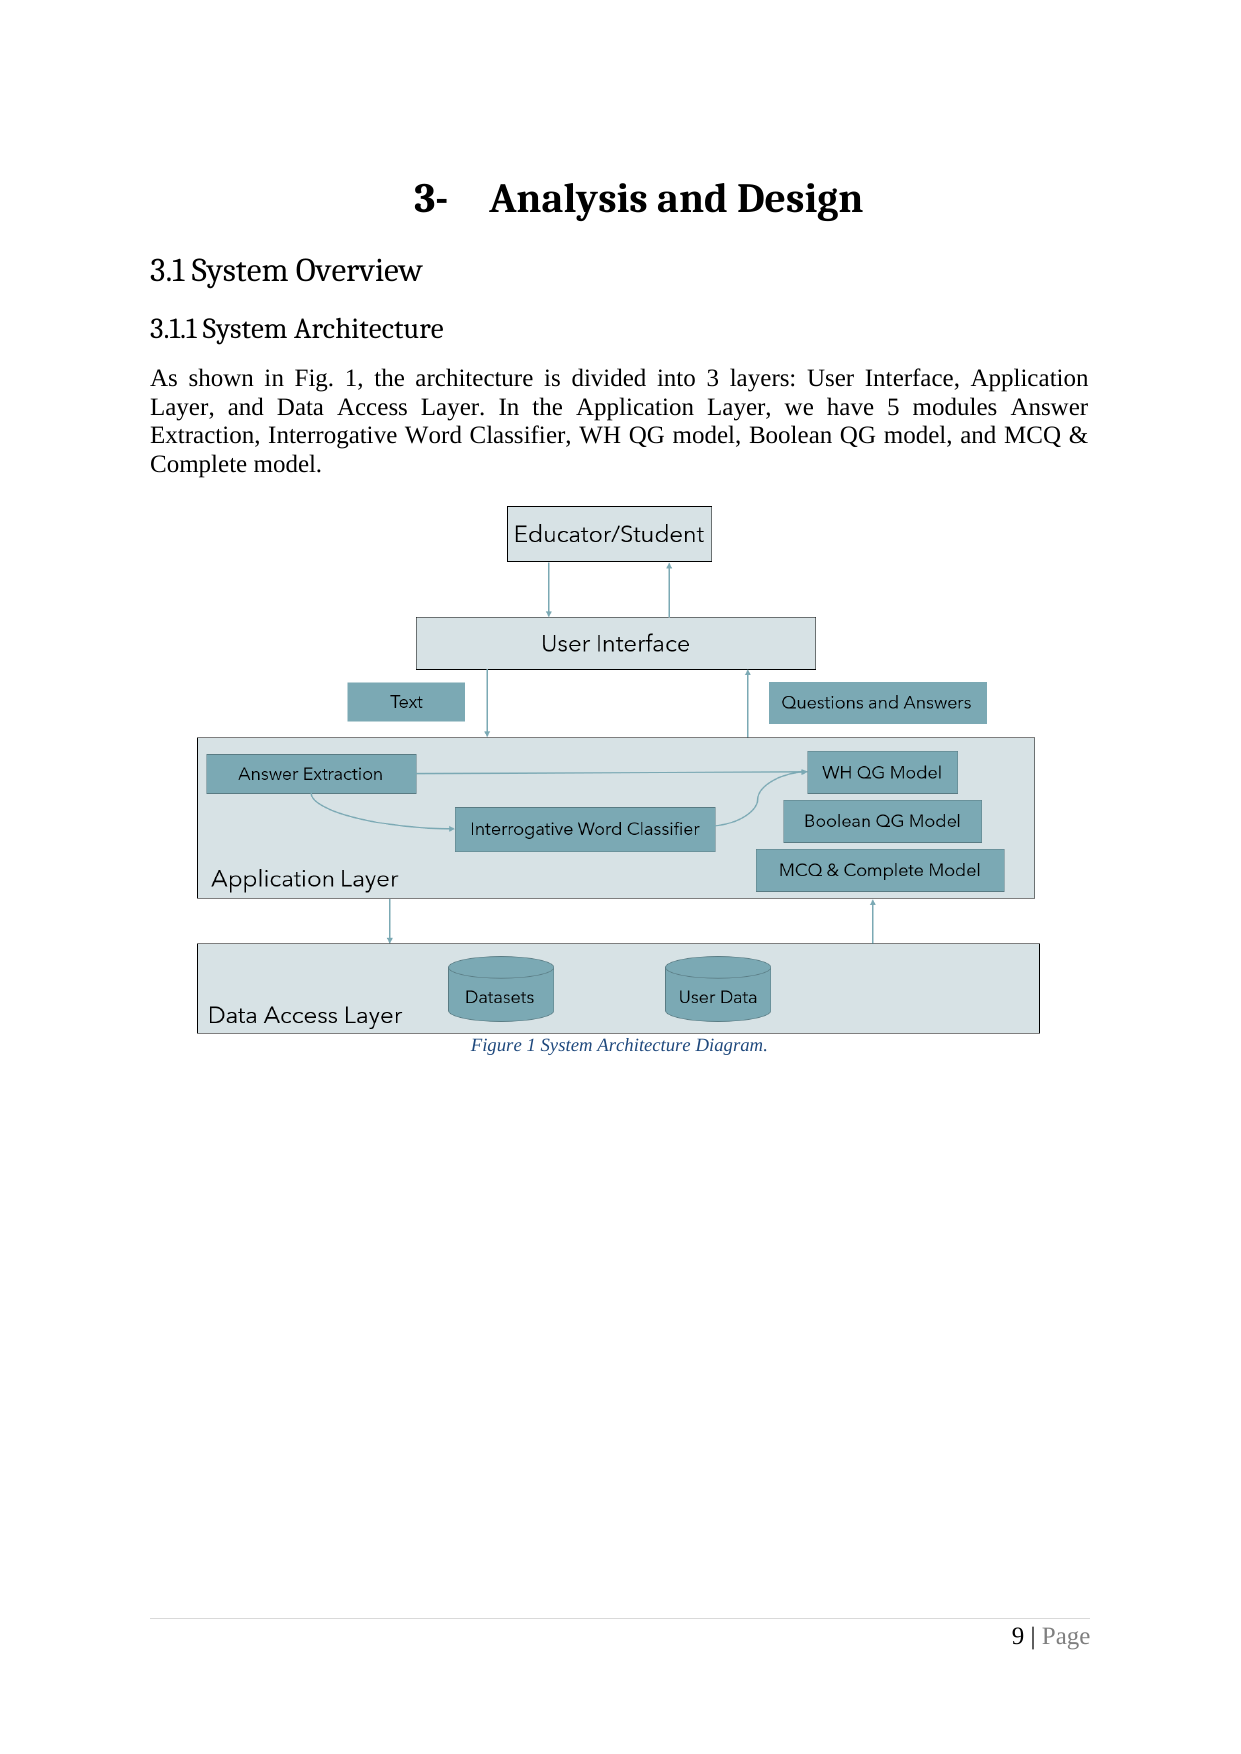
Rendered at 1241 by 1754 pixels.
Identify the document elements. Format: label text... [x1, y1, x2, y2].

text As shown in Fig. 1, the architecture is divided into 3 layers: User Interface, Application Layer, and Data Access Layer. In the Application Layer, we have 5 modules Answer Extraction, Interrogative Word Classifier, WH QG model, Boolean QG model, and MCQ & Complete model. [150, 363, 1090, 478]
subtitle 3.1.1 System Architecture [150, 313, 1090, 346]
text Figure 1 System Architecture Diagram. [150, 1034, 1090, 1055]
picture [150, 506, 1091, 1034]
subtitle Analysis and Design [187, 175, 1090, 223]
subtitle 3.1 System Overview [150, 251, 1090, 289]
